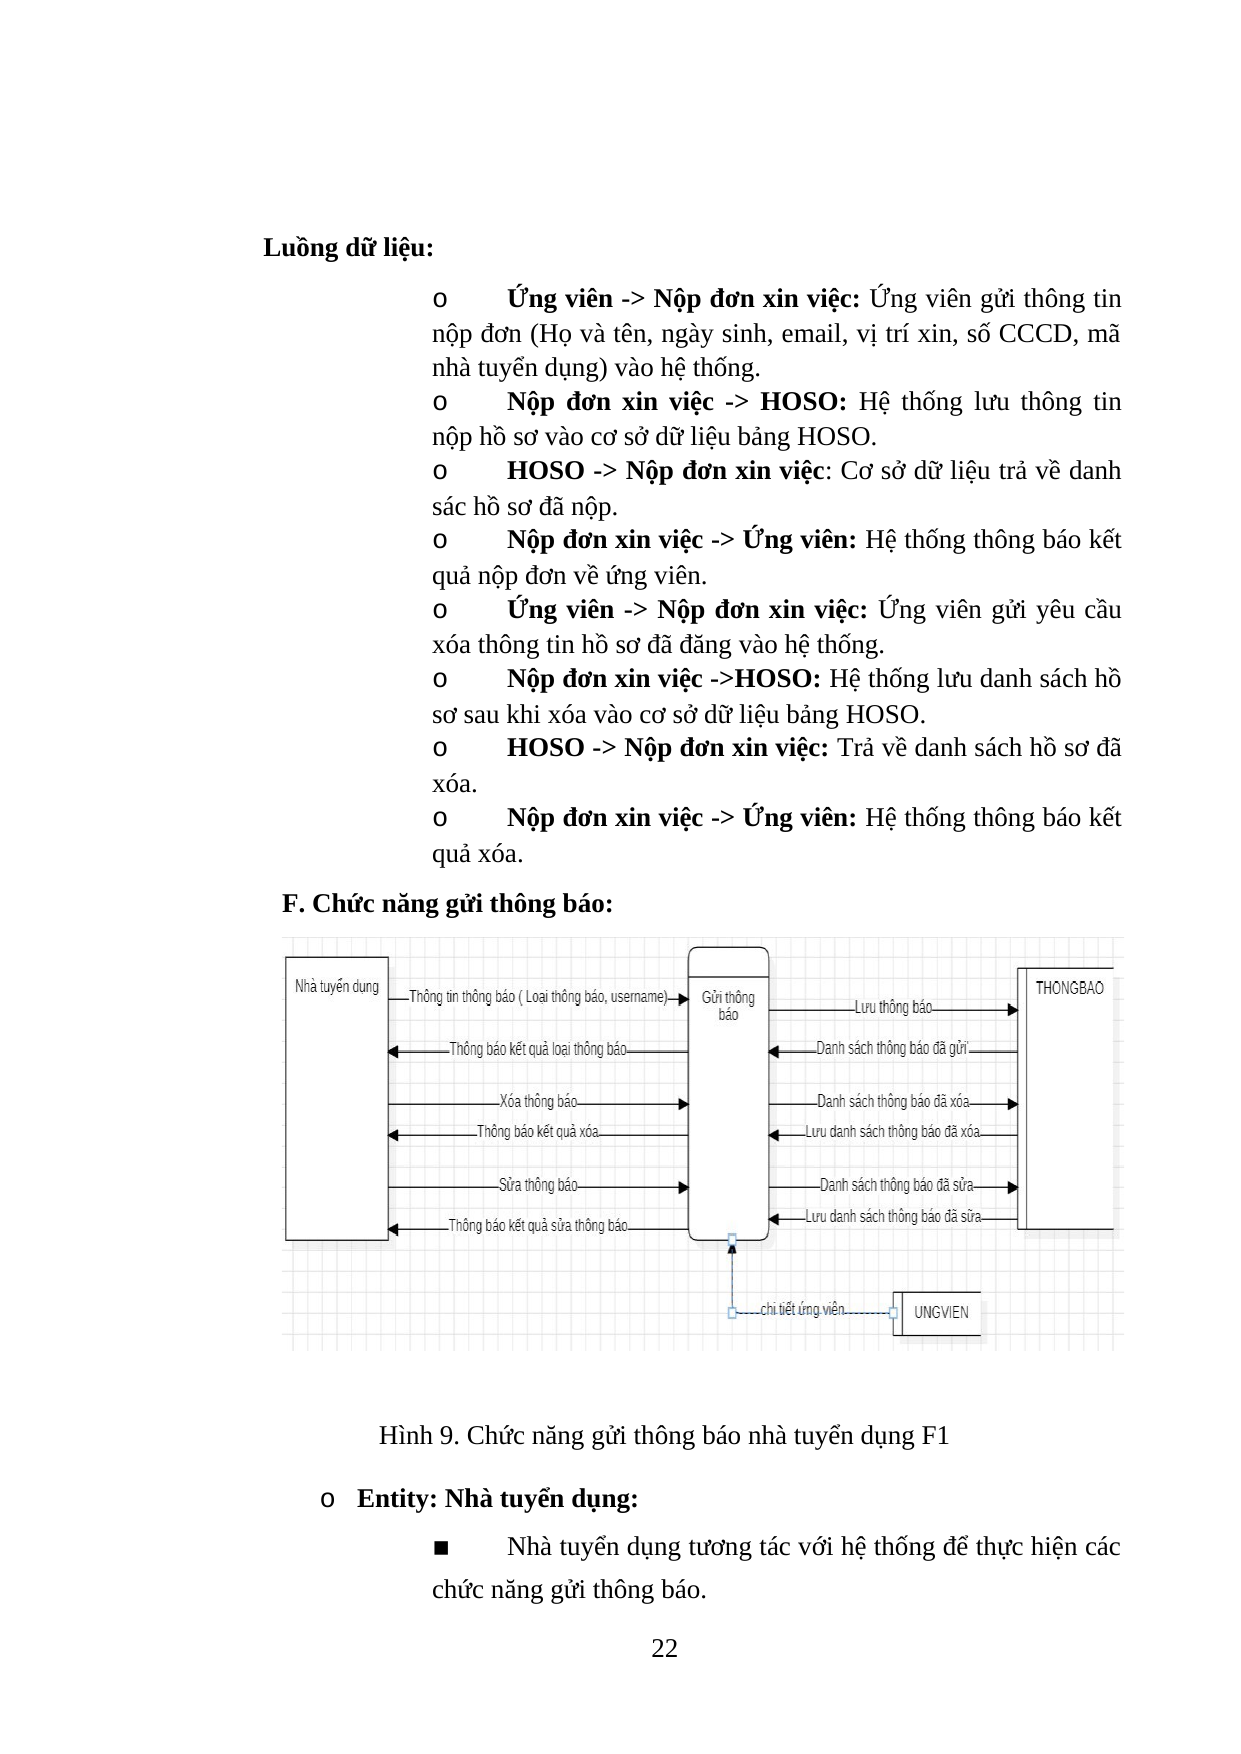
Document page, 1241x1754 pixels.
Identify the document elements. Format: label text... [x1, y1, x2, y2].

picture [281, 937, 1125, 1351]
list Entity: Nhà tuyển dụng: [319, 1482, 1122, 1516]
list Ứng viên -> Nộp đơn xin việc: Ứng viên gửi thông tin nộp đơn (Họ và tên, ngày sinh, email, vị trí xin, số CCCD, mã nhà tuyển dụng) vào hệ thống. [432, 282, 1122, 382]
list HOSO -> Nộp đơn xin việc: Trả về danh sách hồ sơ đã xóa. [432, 731, 1122, 798]
text F. Chức năng gửi thông báo: [282, 887, 1122, 918]
text Hình 9. Chức năng gửi thông báo nhà tuyển dụng F1 [207, 1419, 1122, 1451]
list Ứng viên -> Nộp đơn xin việc: Ứng viên gửi yêu cầu xóa thông tin hồ sơ đã đăng vào hệ thống. [432, 593, 1122, 660]
list Nhà tuyển dụng tương tác với hệ thống để thực hiện các chức năng gửi thông báo. [432, 1516, 1122, 1605]
text Luồng dữ liệu: [207, 231, 1122, 263]
list Nộp đơn xin việc ->HOSO: Hệ thống lưu danh sách hồ sơ sau khi xóa vào cơ sở dữ liệu bảng HOSO. [432, 662, 1122, 729]
list Nộp đơn xin việc -> Ứng viên: Hệ thống thông báo kết quả xóa. [432, 801, 1122, 868]
list Nộp đơn xin việc -> HOSO: Hệ thống lưu thông tin nộp hồ sơ vào cơ sở dữ liệu bảng HOSO. [432, 384, 1122, 452]
list Nộp đơn xin việc -> Ứng viên: Hệ thống thông báo kết quả nộp đơn về ứng viên. [432, 523, 1122, 590]
list HOSO -> Nộp đơn xin việc: Cơ sở dữ liệu trả về danh sác hồ sơ đã nộp. [432, 454, 1122, 521]
